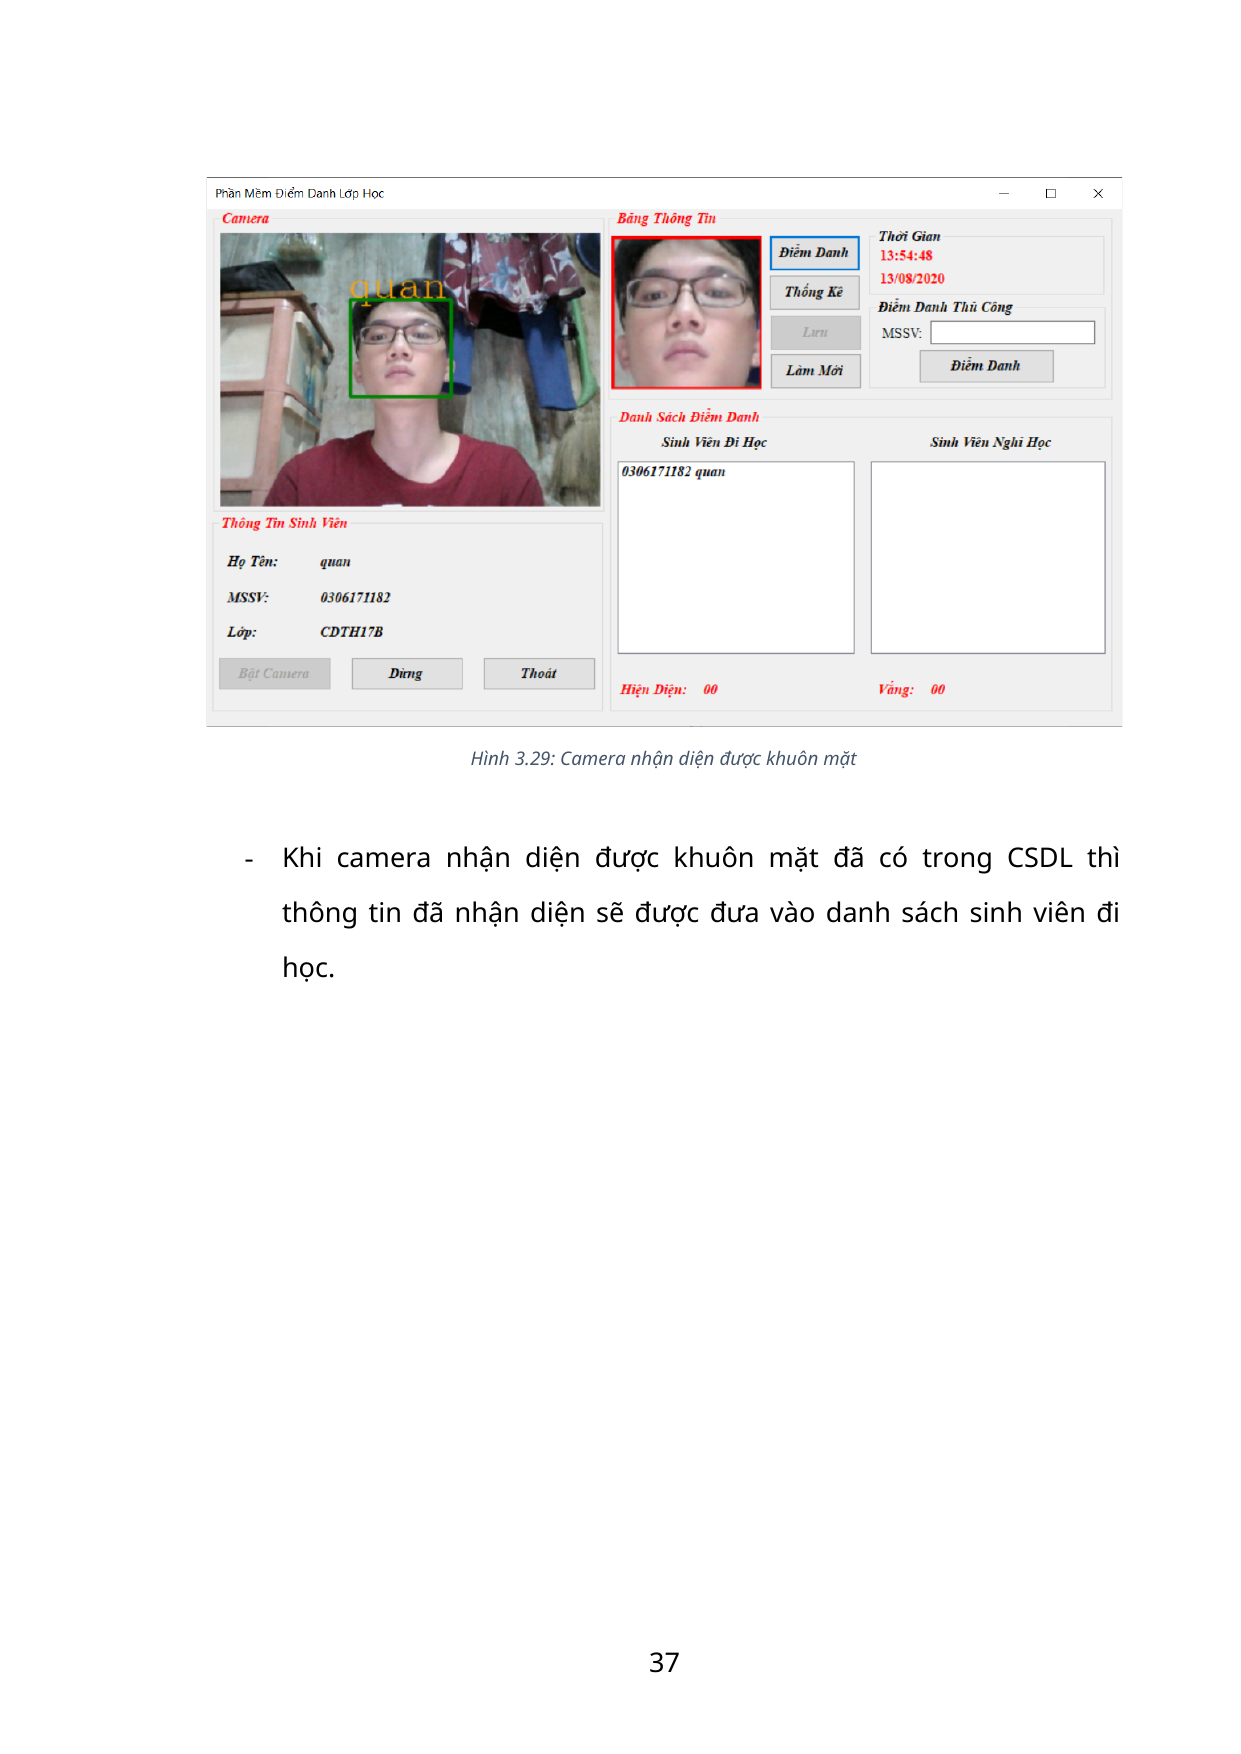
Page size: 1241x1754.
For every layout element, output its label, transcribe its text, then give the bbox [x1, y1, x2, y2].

picture [206, 177, 1123, 727]
list Khi camera nhận diện được khuôn mặt đã có trong CSDL thì thông tin đã nhận diện sẽ được đưa vào danh sách sinh viên đi học. [244, 838, 1122, 986]
